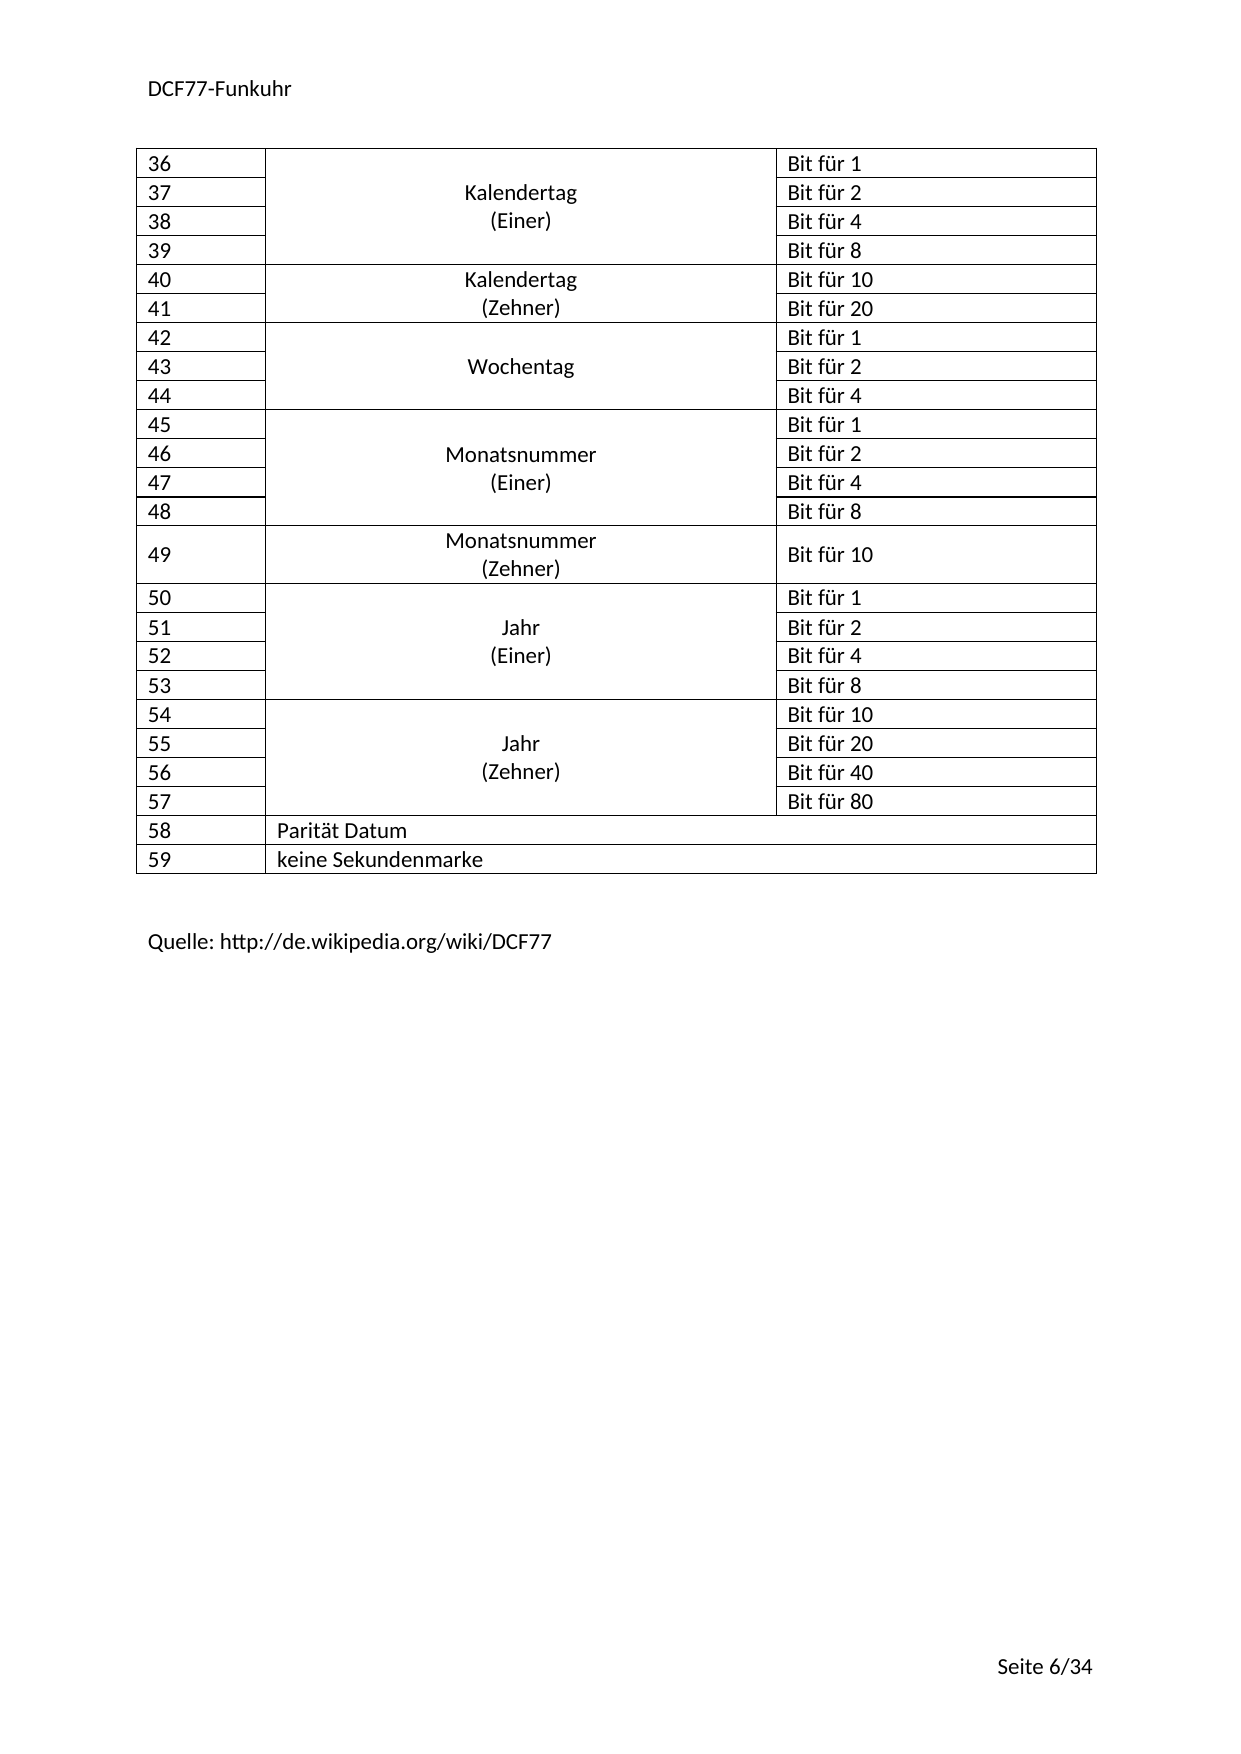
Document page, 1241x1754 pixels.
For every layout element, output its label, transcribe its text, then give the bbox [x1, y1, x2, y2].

table_cell 50 [137, 584, 265, 612]
table_cell 46 [137, 439, 265, 467]
table_header 36 [137, 149, 265, 177]
table_cell Parität Datum [266, 816, 1096, 844]
table_cell Bit für 10 [777, 265, 1096, 293]
table_cell 51 [137, 613, 265, 641]
table_cell 55 [137, 729, 265, 757]
table_cell Monatsnummer (Zehner) [266, 526, 776, 582]
table_cell Bit für 2 [777, 613, 1096, 641]
table_cell 57 [137, 787, 265, 815]
table_cell 52 [137, 642, 265, 670]
table_cell 37 [137, 178, 265, 206]
table_cell 41 [137, 294, 265, 322]
table_cell Jahr (Zehner) [266, 700, 776, 815]
table_cell Bit für 2 [777, 439, 1096, 467]
table_cell 40 [137, 265, 265, 293]
table_cell 59 [137, 845, 265, 873]
table_cell keine Sekundenmarke [266, 845, 1096, 873]
text Quelle: http://de.wikipedia.org/wiki/DCF77 [148, 927, 1093, 955]
table_cell Bit für 2 [777, 178, 1096, 206]
table_cell 56 [137, 758, 265, 786]
table_cell Bit für 4 [777, 381, 1096, 409]
table_cell Bit für 40 [777, 758, 1096, 786]
table_cell Bit für 20 [777, 294, 1096, 322]
table_cell Bit für 20 [777, 729, 1096, 757]
table_cell 58 [137, 816, 265, 844]
table_cell Bit für 1 [777, 584, 1096, 612]
table_cell Bit für 10 [777, 700, 1096, 728]
table_cell Jahr (Einer) [266, 584, 776, 699]
table_cell 43 [137, 352, 265, 380]
table_cell 42 [137, 323, 265, 351]
table_cell 54 [137, 700, 265, 728]
table_cell Wochentag [266, 323, 776, 409]
table_cell 39 [137, 236, 265, 264]
table_cell Kalendertag (Zehner) [266, 265, 776, 322]
table_cell Bit für 4 [777, 468, 1096, 496]
table_cell Bit für 1 [777, 323, 1096, 351]
table_cell 38 [137, 207, 265, 235]
table_cell Bit für 4 [777, 642, 1096, 670]
table_cell 49 [137, 526, 265, 582]
table_cell 44 [137, 381, 265, 409]
table_cell Bit für 2 [777, 352, 1096, 380]
table_cell Bit für 8 [777, 498, 1096, 525]
table_cell 53 [137, 671, 265, 699]
table_header Kalendertag (Einer) [266, 149, 776, 264]
table_cell Bit für 4 [777, 207, 1096, 235]
table_cell Bit für 10 [777, 526, 1096, 582]
table_cell Bit für 8 [777, 236, 1096, 264]
table_cell Bit für 1 [777, 410, 1096, 438]
table_cell Bit für 80 [777, 787, 1096, 815]
table_cell Bit für 8 [777, 671, 1096, 699]
table_cell Monatsnummer (Einer) [266, 410, 776, 525]
table_header Bit für 1 [777, 149, 1096, 177]
table_cell 48 [137, 498, 265, 525]
table_cell 47 [137, 468, 265, 496]
table_cell 45 [137, 410, 265, 438]
